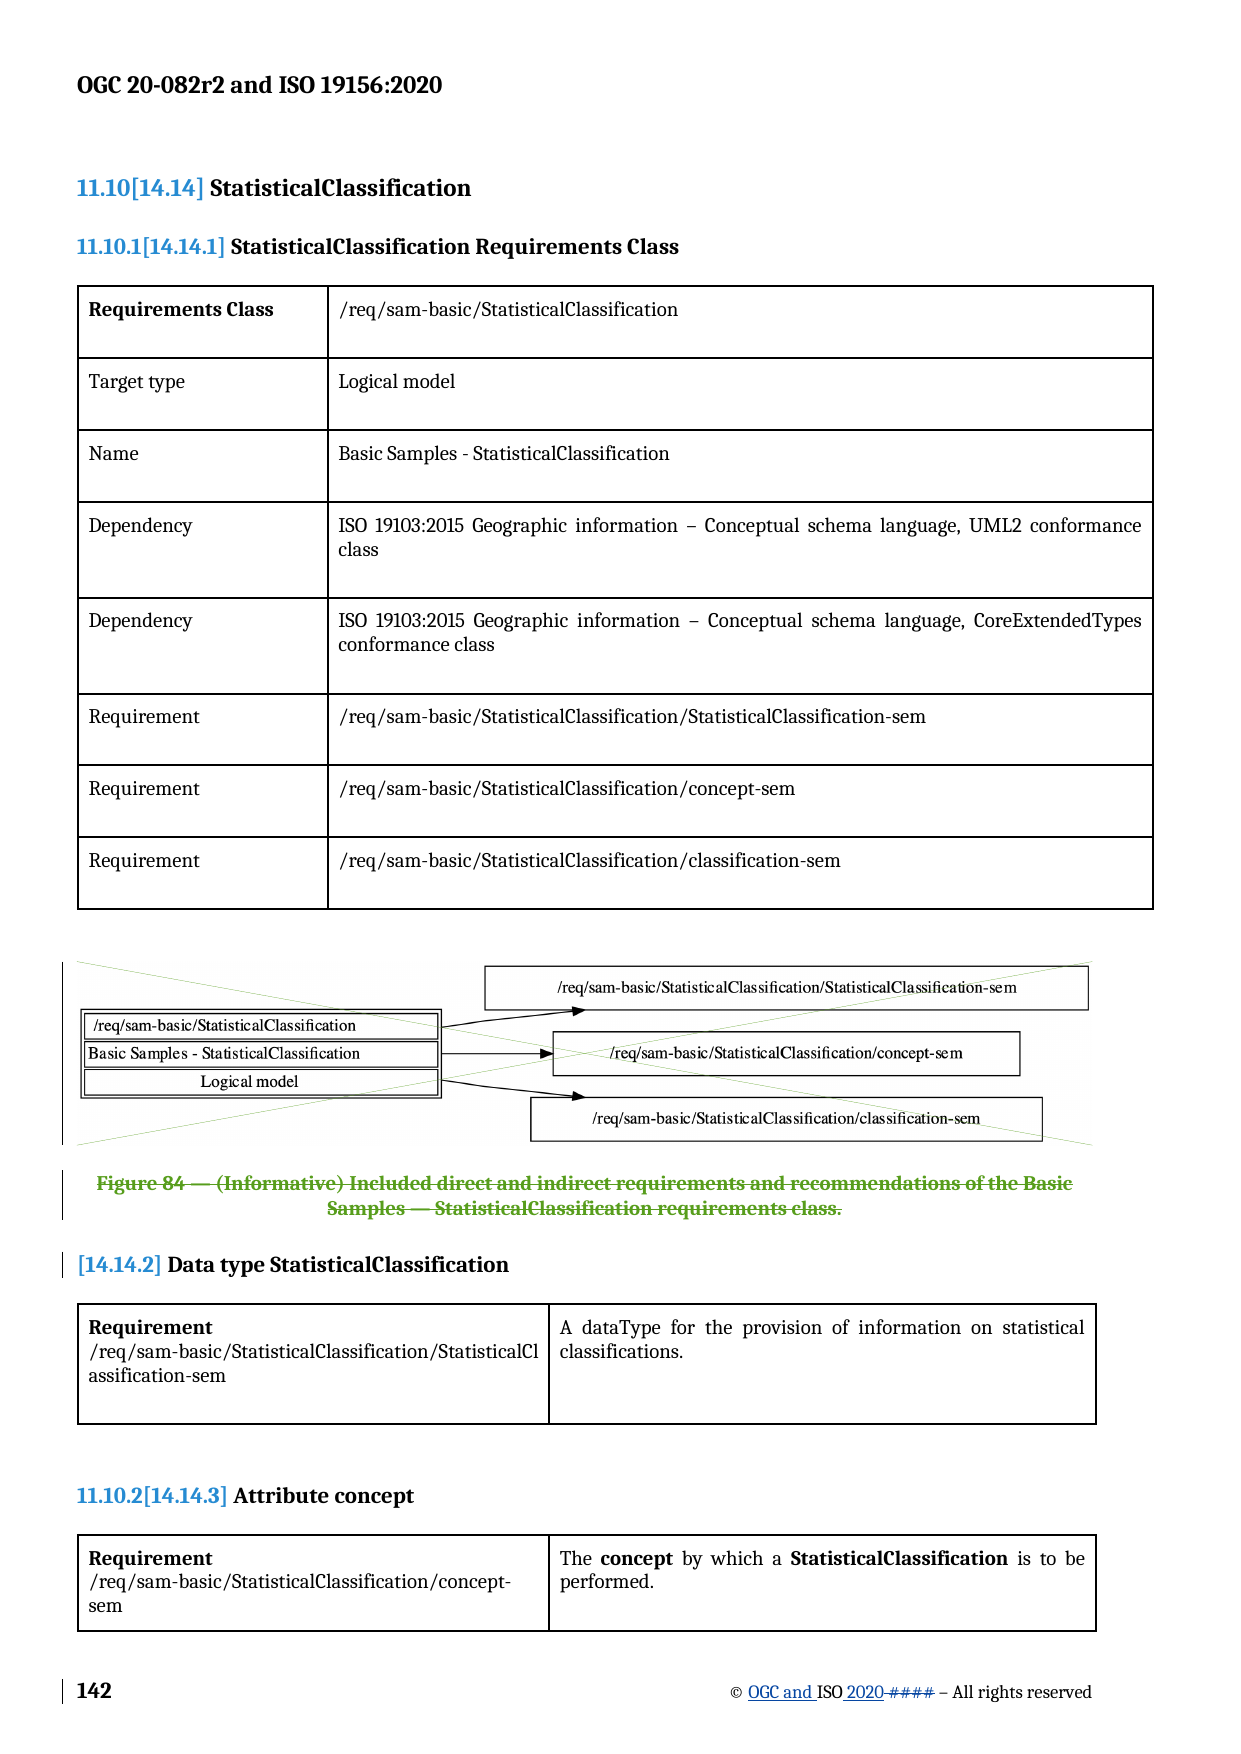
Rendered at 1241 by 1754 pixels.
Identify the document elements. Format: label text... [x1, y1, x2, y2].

picture [76, 962, 580, 1145]
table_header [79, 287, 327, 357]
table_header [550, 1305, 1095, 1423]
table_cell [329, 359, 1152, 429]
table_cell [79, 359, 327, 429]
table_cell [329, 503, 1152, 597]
picture [80, 961, 1089, 1053]
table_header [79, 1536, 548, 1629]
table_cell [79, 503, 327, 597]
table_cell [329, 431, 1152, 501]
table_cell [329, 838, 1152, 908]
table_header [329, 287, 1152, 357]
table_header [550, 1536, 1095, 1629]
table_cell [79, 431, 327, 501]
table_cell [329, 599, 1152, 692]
subtitle Attribute concept [77, 1482, 1092, 1509]
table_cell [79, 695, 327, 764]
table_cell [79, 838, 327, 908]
subtitle StatisticalClassification Requirements Class [77, 234, 1092, 260]
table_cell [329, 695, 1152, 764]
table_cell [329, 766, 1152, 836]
picture [589, 962, 1093, 1145]
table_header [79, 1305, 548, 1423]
subtitle StatisticalClassification [77, 174, 1092, 203]
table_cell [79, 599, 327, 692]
subtitle Data type StatisticalClassification [77, 1252, 1092, 1278]
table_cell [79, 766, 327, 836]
picture [79, 1054, 1090, 1146]
